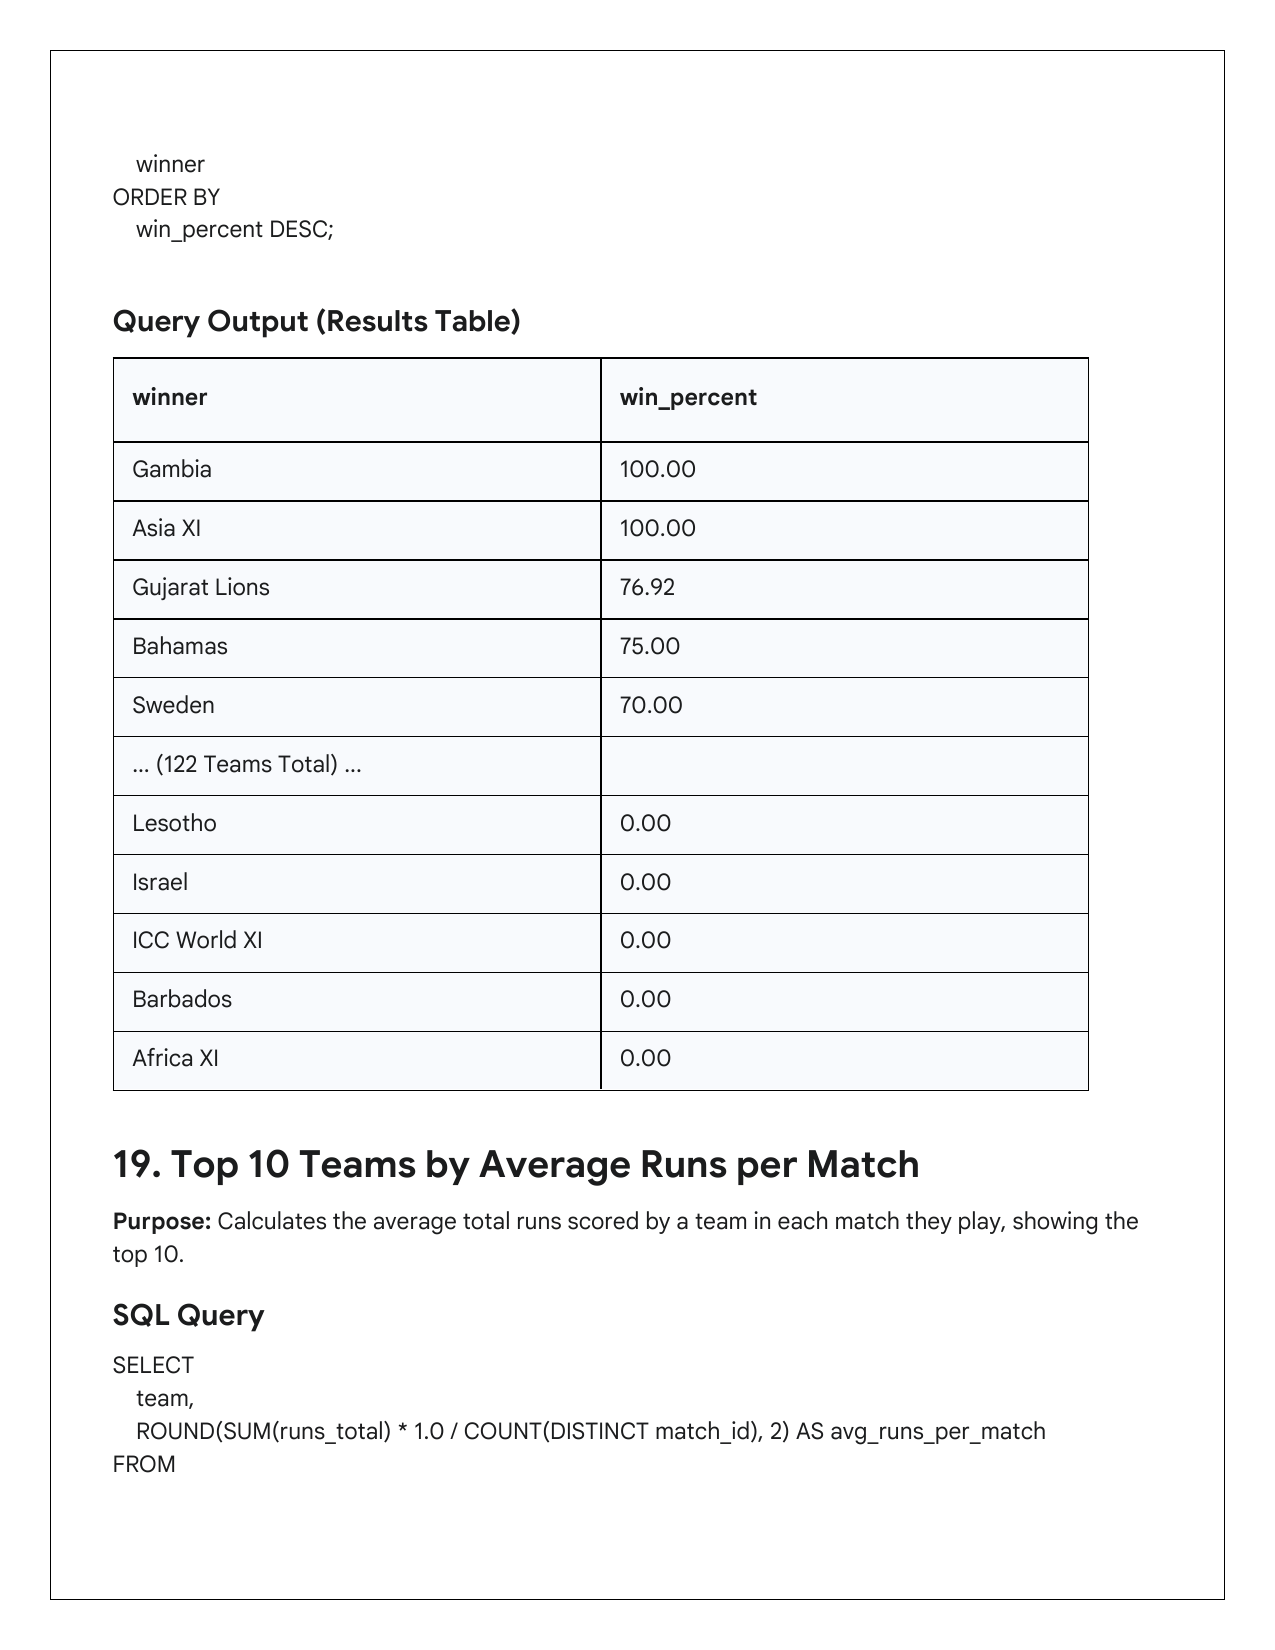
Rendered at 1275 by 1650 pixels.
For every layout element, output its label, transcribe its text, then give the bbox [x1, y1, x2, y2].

table_cell Lesotho [114, 796, 600, 854]
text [112, 150, 1162, 274]
table_cell [602, 737, 1088, 795]
text Purpose: Calculates the average total runs scored by a team in each match they play, showing the top 10. [112, 1207, 1162, 1268]
table_cell Gambia [114, 443, 600, 500]
table_cell Gujarat Lions [114, 561, 600, 618]
subtitle SQL Query [112, 1297, 1162, 1334]
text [112, 1352, 1162, 1478]
table_cell 75.00 [602, 620, 1088, 677]
table_cell 0.00 [602, 796, 1088, 854]
table_cell Sweden [114, 678, 600, 736]
table_cell Bahamas [114, 620, 600, 677]
table_cell Israel [114, 855, 600, 913]
subtitle Query Output (Results Table) [112, 303, 1162, 339]
subtitle 19. Top 10 Teams by Average Runs per Match [112, 1141, 1162, 1188]
table_cell 76.92 [602, 561, 1088, 618]
table_cell 100.00 [602, 502, 1088, 559]
table_cell 0.00 [602, 914, 1088, 972]
table_cell Africa XI [114, 1032, 600, 1089]
table_cell Asia XI [114, 502, 600, 559]
table_cell 0.00 [602, 973, 1088, 1031]
table_header win_percent [602, 359, 1088, 441]
table_cell 0.00 [602, 1032, 1088, 1089]
table_header winner [114, 359, 600, 441]
table_cell ... (122 Teams Total) ... [114, 737, 600, 795]
table_cell 0.00 [602, 855, 1088, 913]
table_cell 100.00 [602, 443, 1088, 500]
table_cell 70.00 [602, 678, 1088, 736]
table_cell ICC World XI [114, 914, 600, 972]
table_cell Barbados [114, 973, 600, 1031]
